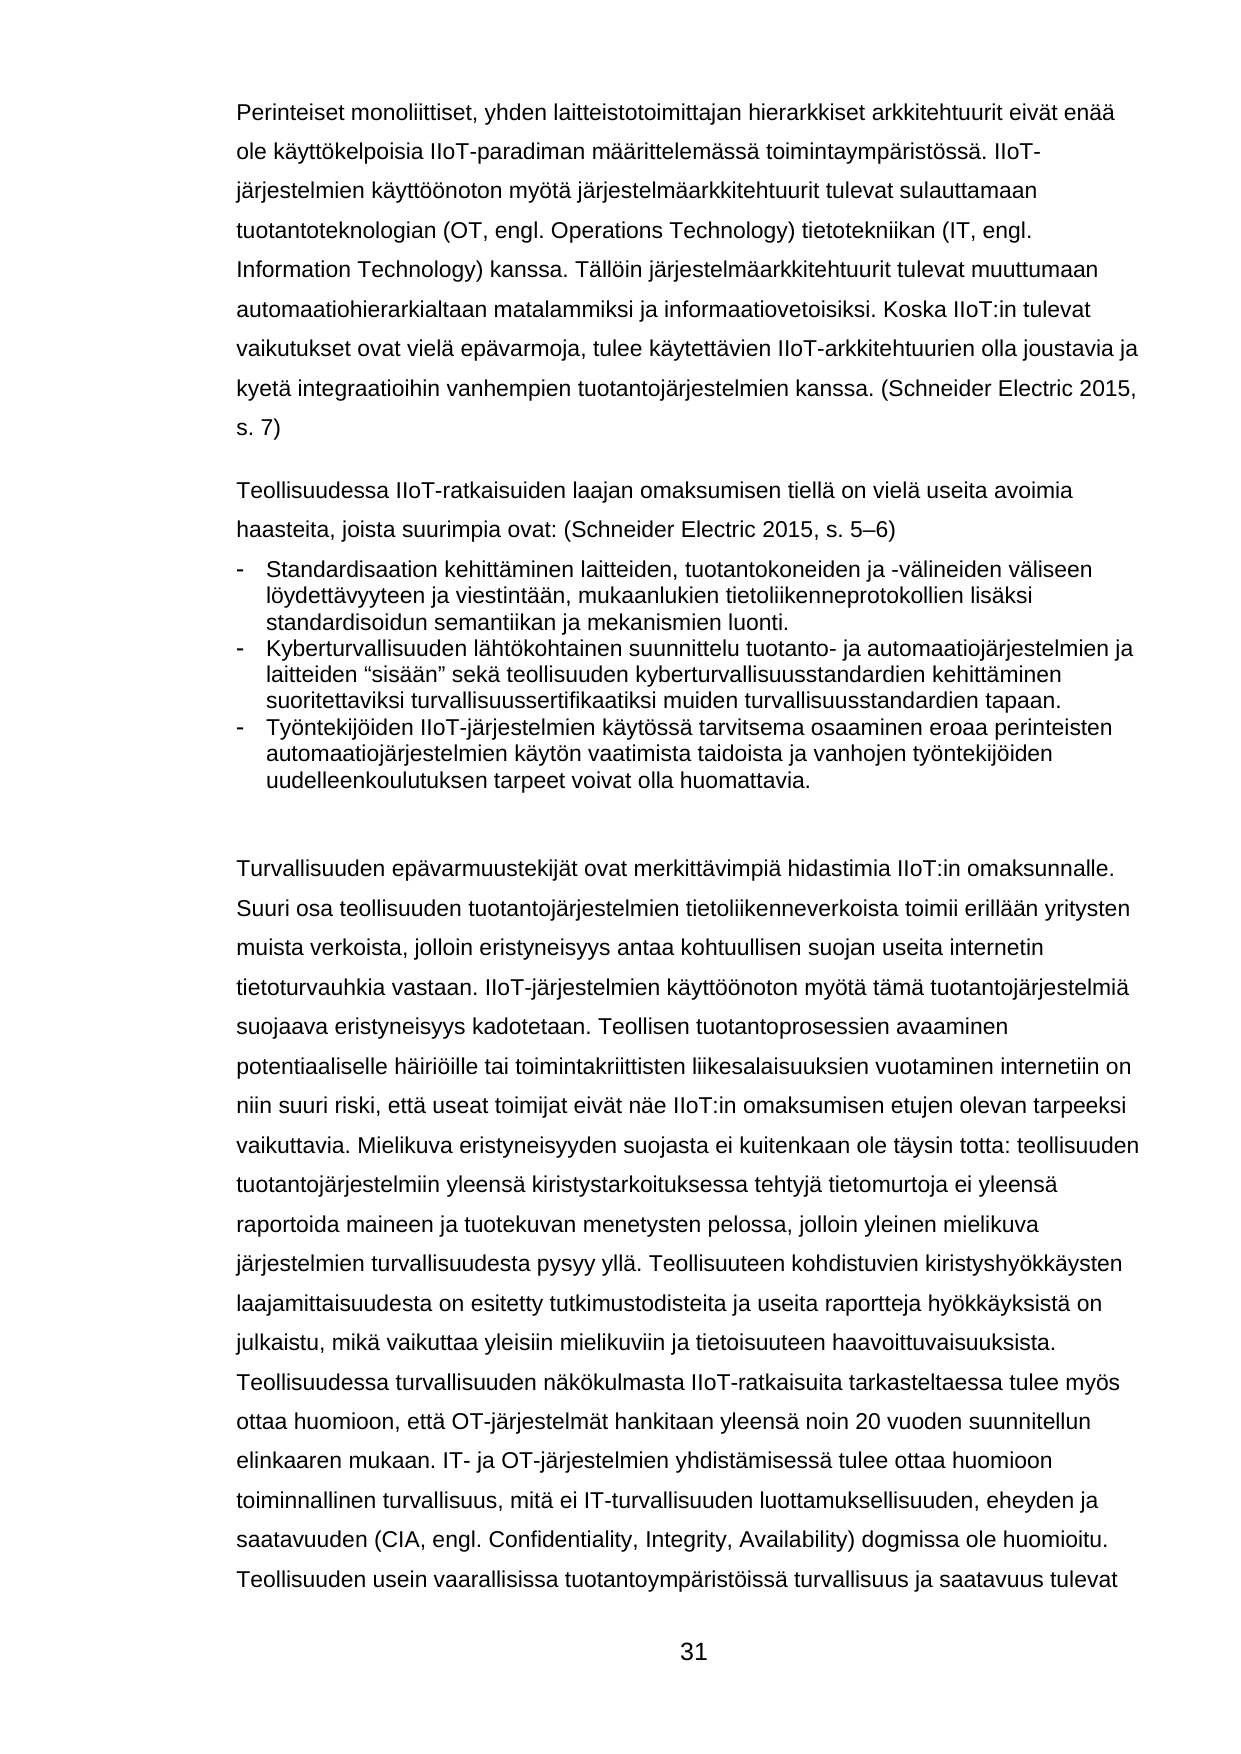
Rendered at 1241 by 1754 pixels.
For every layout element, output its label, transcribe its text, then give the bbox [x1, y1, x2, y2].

list Työntekijöiden IIoT-järjestelmien käytössä tarvitsema osaaminen eroaa perinteisten automaatiojärjestelmien käytön vaatimista taidoista ja vanhojen työntekijöiden uudelleenkoulutuksen tarpeet voivat olla huomattavia. [236, 714, 1152, 793]
list Standardisaation kehittäminen laitteiden, tuotantokoneiden ja -välineiden väliseen löydettävyyteen ja viestintään, mukaanlukien tietoliikenneprotokollien lisäksi standardisoidun semantiikan ja mekanismien luonti. [236, 556, 1152, 635]
list Kyberturvallisuuden lähtökohtainen suunnittelu tuotanto- ja automaatiojärjestelmien ja laitteiden “sisään” sekä teollisuuden kyberturvallisuusstandardien kehittäminen suoritettaviksi turvallisuussertifikaatiksi muiden turvallisuusstandardien tapaan. [236, 635, 1152, 714]
text Teollisuudessa IIoT-ratkaisuiden laajan omaksumisen tiellä on vielä useita avoimia haasteita, joista suurimpia ovat: (Schneider Electric 2015, s. 5–6) [236, 477, 1152, 543]
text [236, 855, 1152, 1592]
text Perinteiset monoliittiset, yhden laitteistotoimittajan hierarkkiset arkkitehtuurit eivät enää ole käyttökelpoisia IIoT-paradiman määrittelemässä toimintaympäristössä. IIoT-järjestelmien käyttöönoton myötä järjestelmäarkkitehtuurit tulevat sulauttamaan tuotantoteknologian (OT, engl. Operations Technology) tietotekniikan (IT, engl. Information Technology) kanssa. Tällöin järjestelmäarkkitehtuurit tulevat muuttumaan automaatiohierarkialtaan matalammiksi ja informaatiovetoisiksi. Koska IIoT:in tulevat vaikutukset ovat vielä epävarmoja, tulee käytettävien IIoT-arkkitehtuurien olla joustavia ja kyetä integraatioihin vanhempien tuotantojärjestelmien kanssa. (Schneider Electric 2015, s. 7) [236, 98, 1152, 441]
